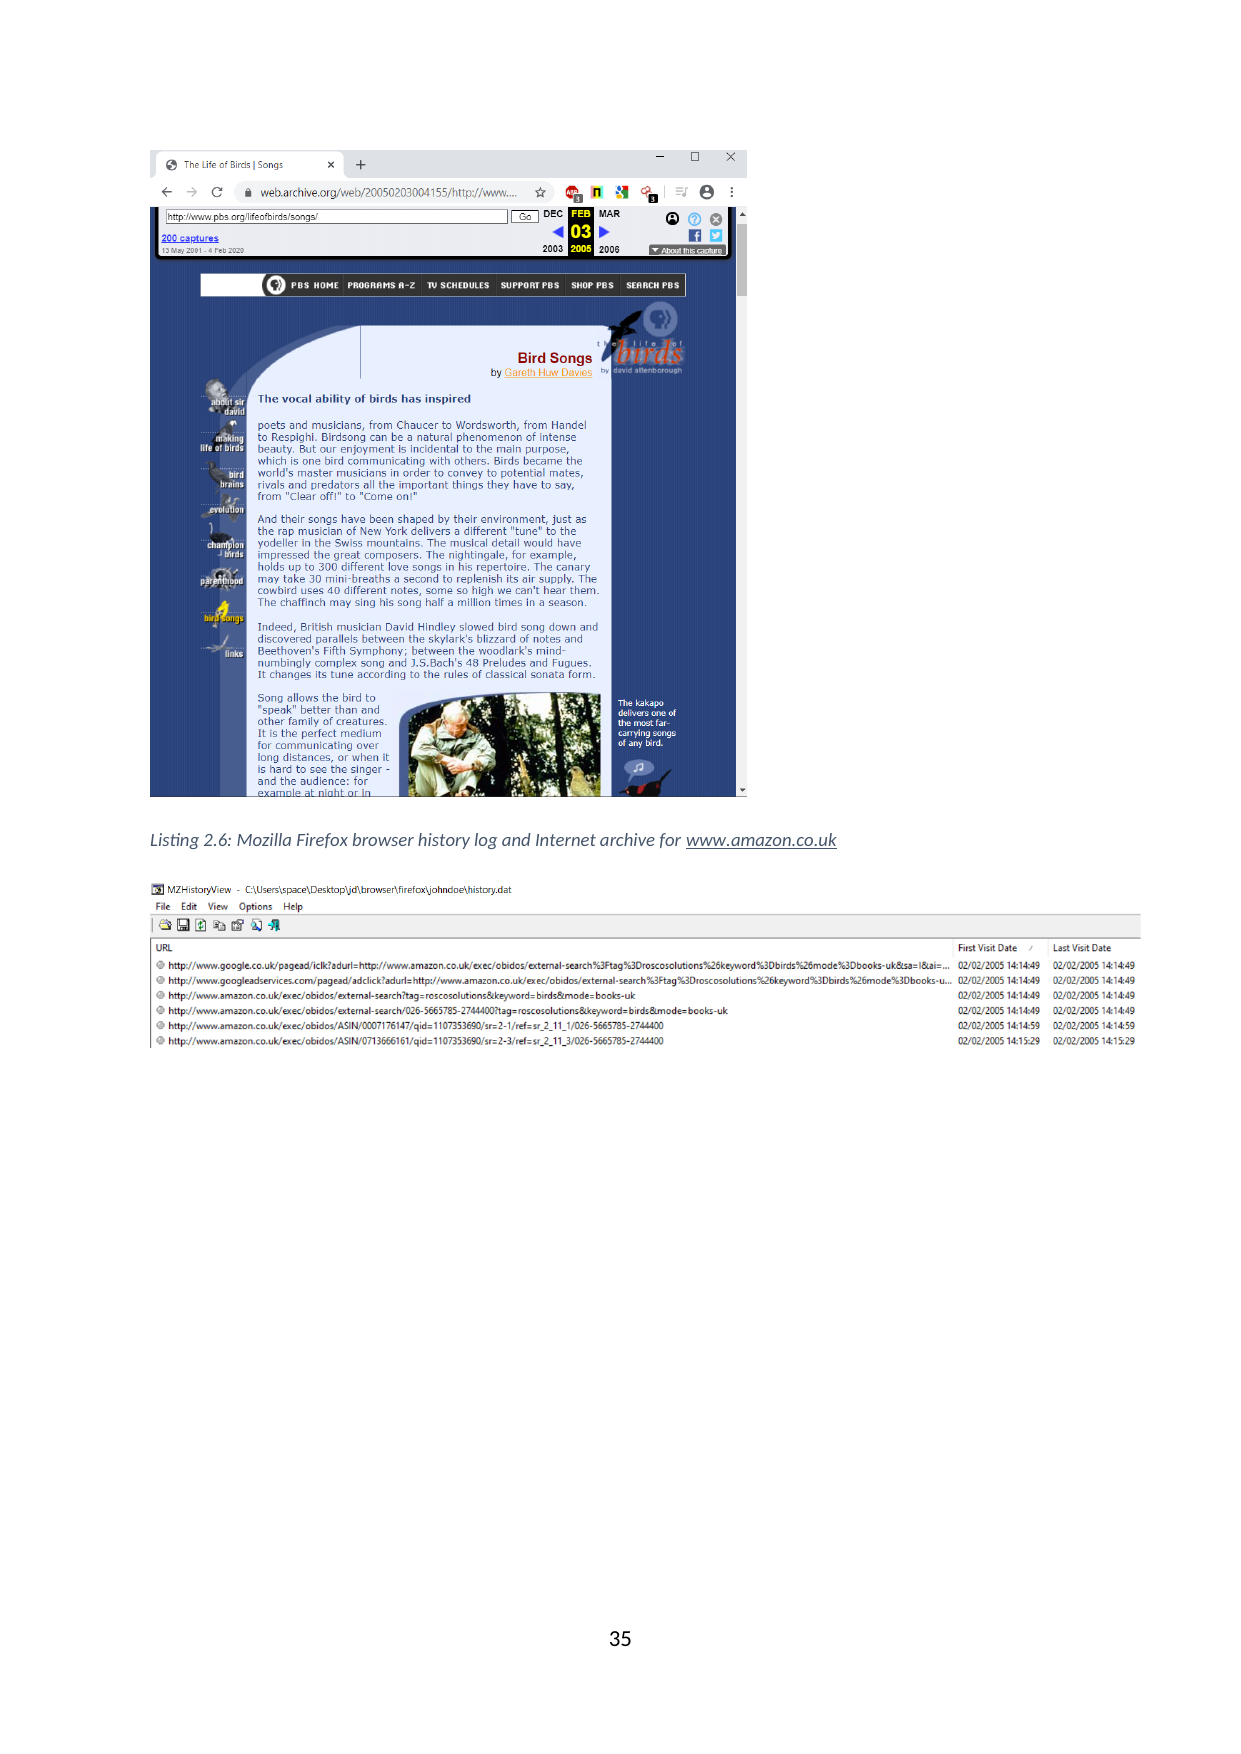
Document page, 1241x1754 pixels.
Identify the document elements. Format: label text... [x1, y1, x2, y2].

picture [150, 880, 1141, 1048]
picture [150, 150, 747, 797]
text Listing 2.6: Mozilla Firefox browser history log and Internet archive for www.amazon.co.uk [150, 828, 1090, 851]
